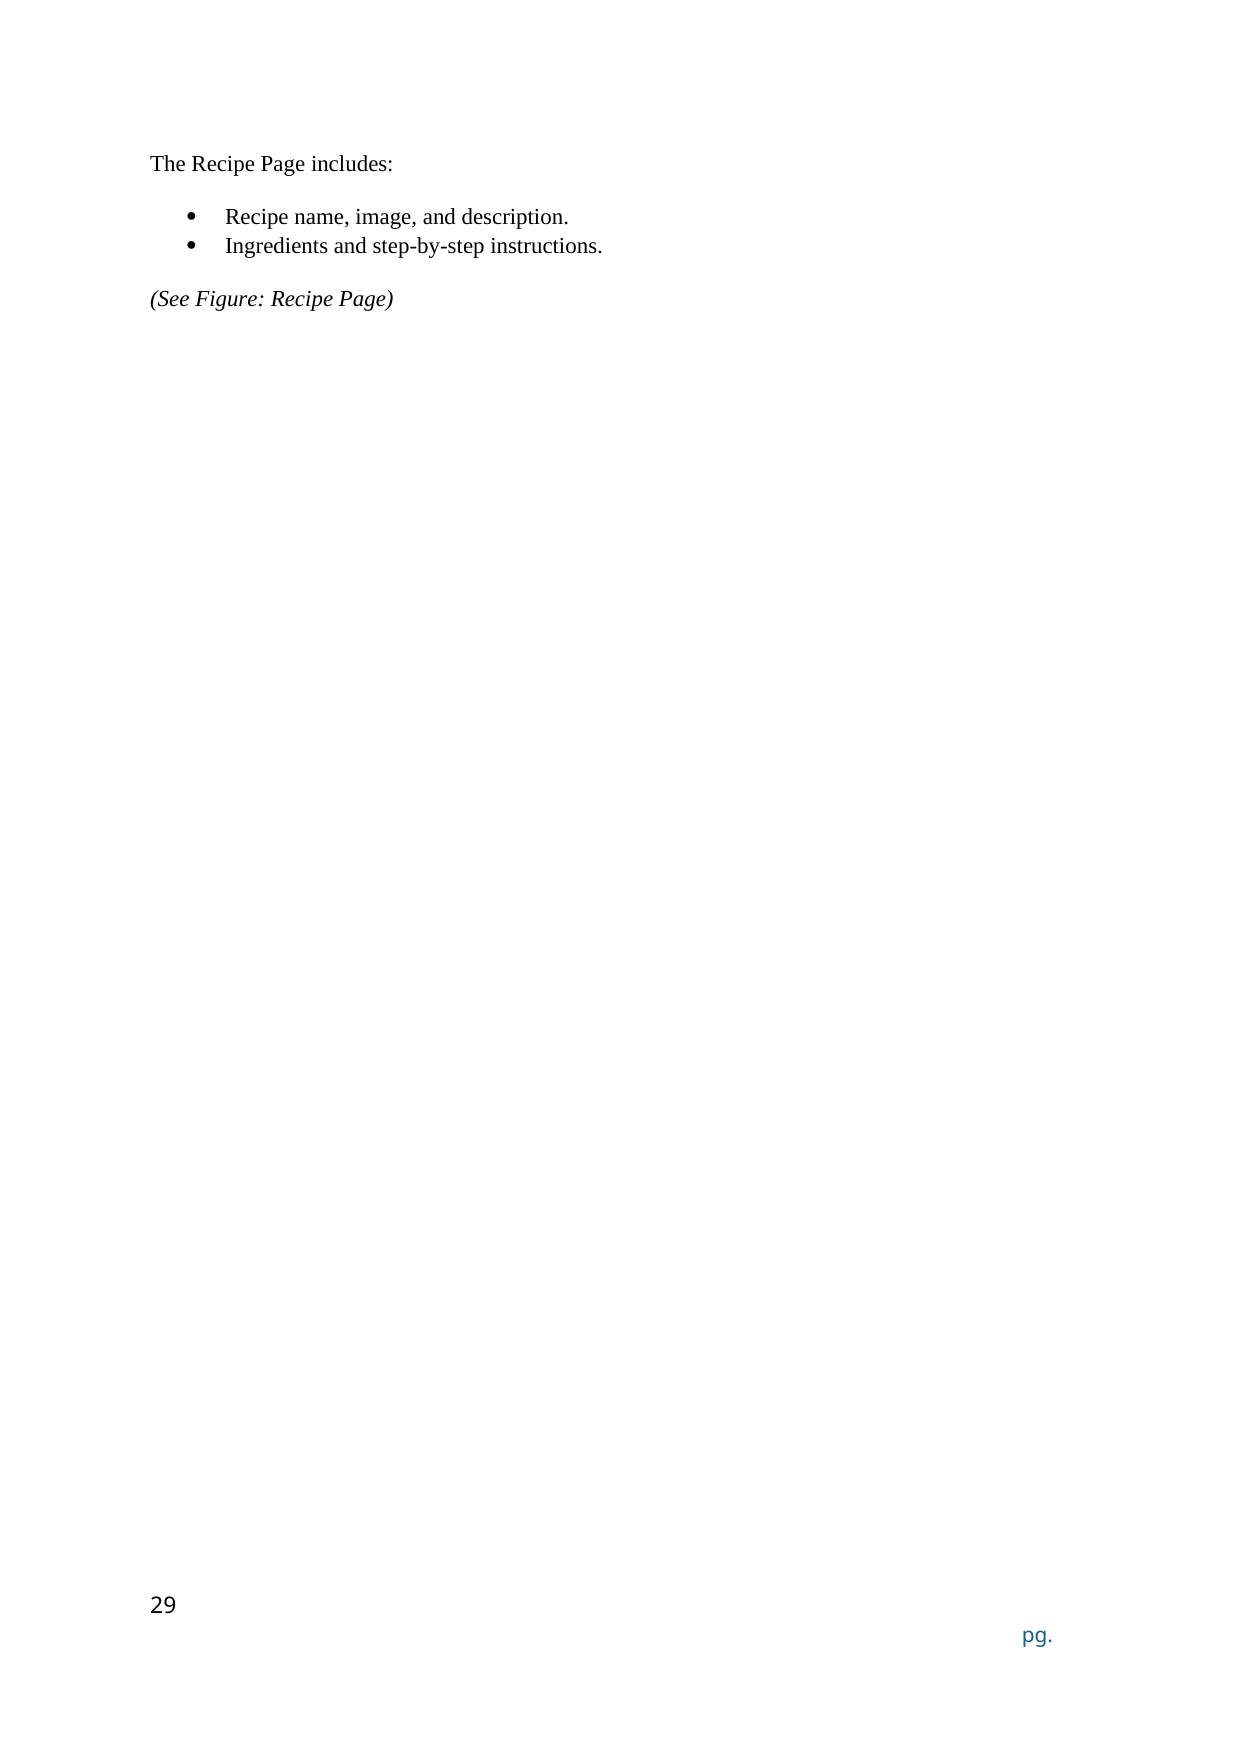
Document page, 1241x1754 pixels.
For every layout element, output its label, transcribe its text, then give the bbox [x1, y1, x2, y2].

list Recipe name, image, and description. [187, 203, 1090, 230]
list Ingredients and step-by-step instructions. [187, 232, 1090, 258]
text (See Figure: Recipe Page) [150, 285, 1090, 312]
text The Recipe Page includes: [150, 150, 1090, 176]
